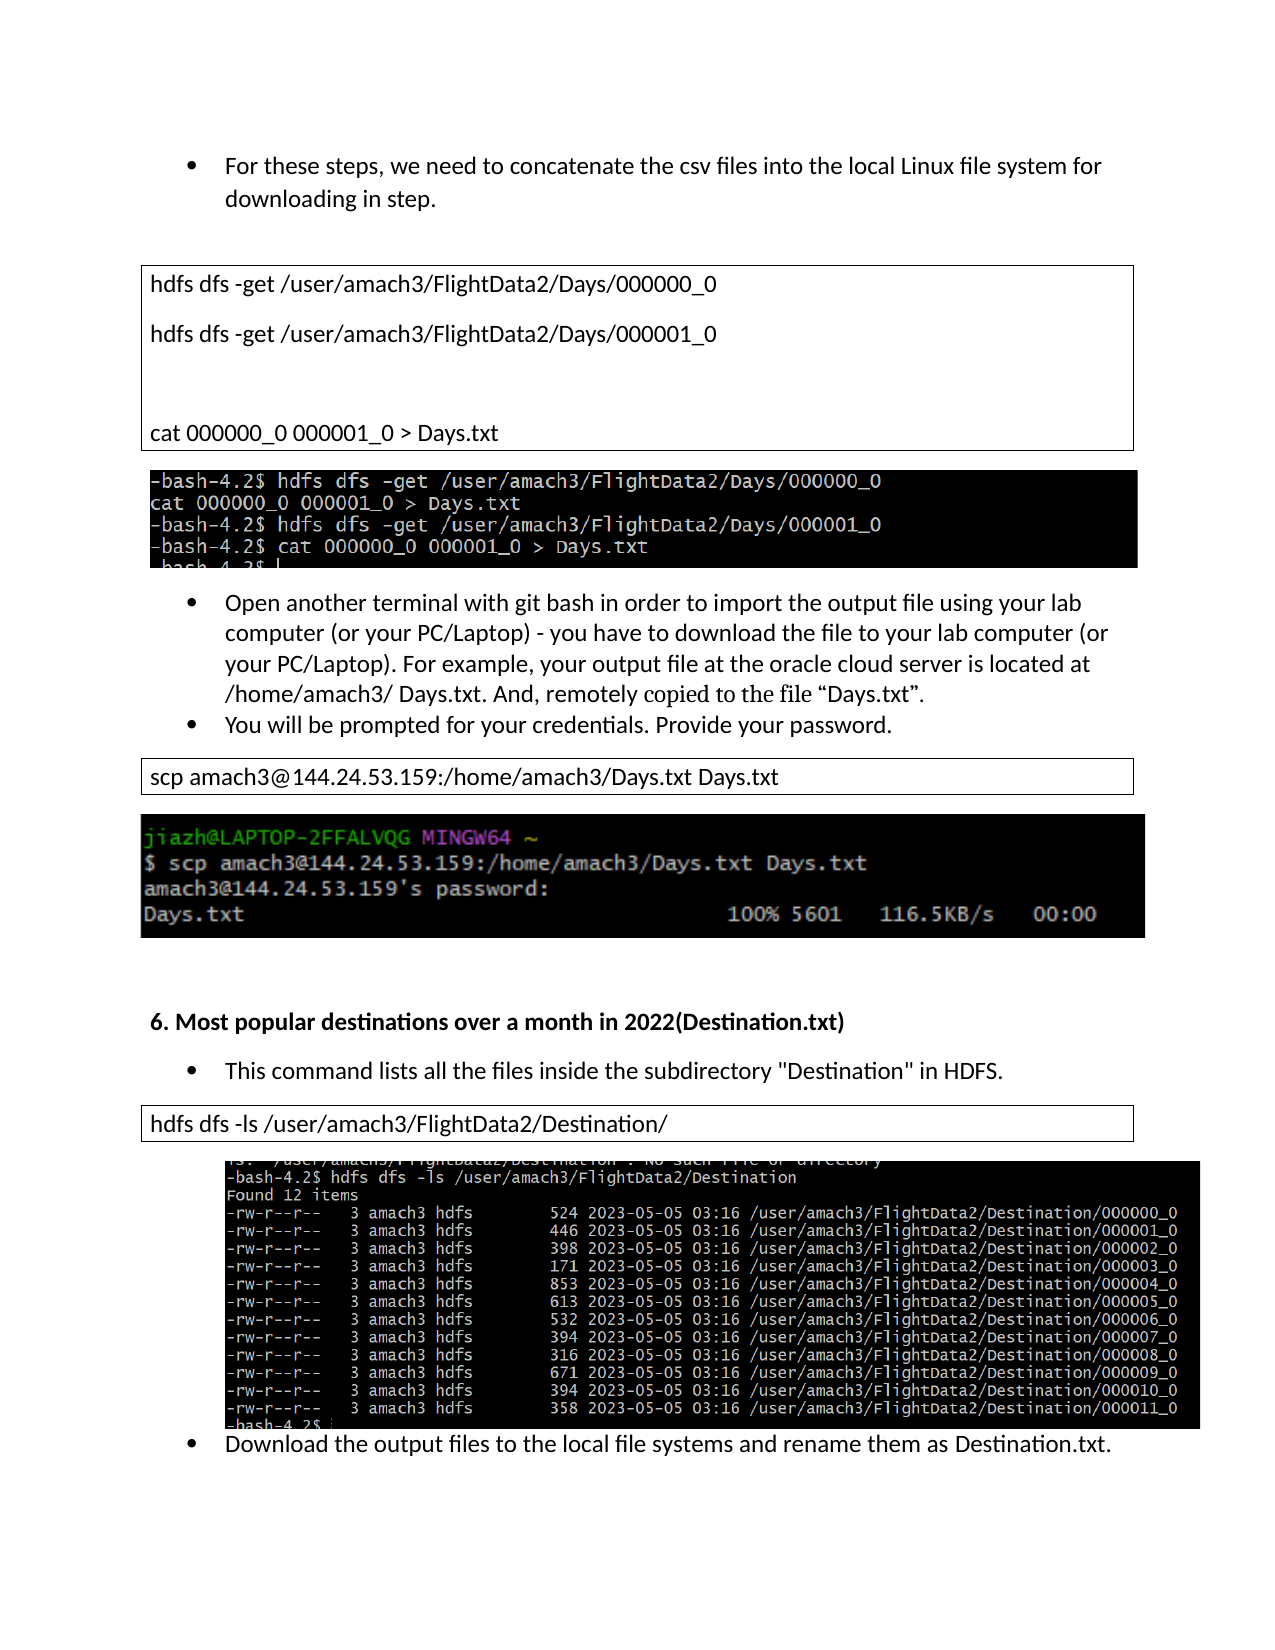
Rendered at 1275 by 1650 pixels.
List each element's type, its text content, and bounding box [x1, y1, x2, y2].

list Open another terminal with git bash in order to import the output file using your lab computer (or your PC/Laptop) - you have to download the file to your lab computer (or your PC/Laptop). For example, your output file at the oracle cloud server is located at /home/amach3/ Days.txt. And, remotely copied to the file “Days.txt”. [187, 587, 1125, 709]
list Download the output files to the local file systems and rename them as Destination.txt. [187, 1428, 1125, 1459]
picture [225, 1161, 1200, 1429]
list This command lists all the files inside the subdirectory "Destination" in HDFS. [187, 1056, 1125, 1086]
text hdfs dfs -get /user/amach3/FlightData2/Days/000000_0 [142, 266, 1133, 299]
list For these steps, we need to concatenate the csv files into the local Linux file system for downloading in step. [187, 150, 1125, 213]
text 6. Most popular destinations over a month in 2022(Destination.txt) [150, 1006, 1125, 1036]
text scp amach3@144.24.53.159:/home/amach3/Days.txt Days.txt [142, 759, 1133, 794]
picture [140, 814, 1146, 938]
text hdfs dfs -ls /user/amach3/FlightData2/Destination/ [142, 1106, 1133, 1141]
list You will be prompted for your credentials. Provide your password. [187, 709, 1125, 739]
text cat 000000_0 000001_0 > Days.txt [142, 414, 1133, 450]
text hdfs dfs -get /user/amach3/FlightData2/Days/000001_0 [142, 315, 1133, 349]
picture [150, 470, 1138, 568]
